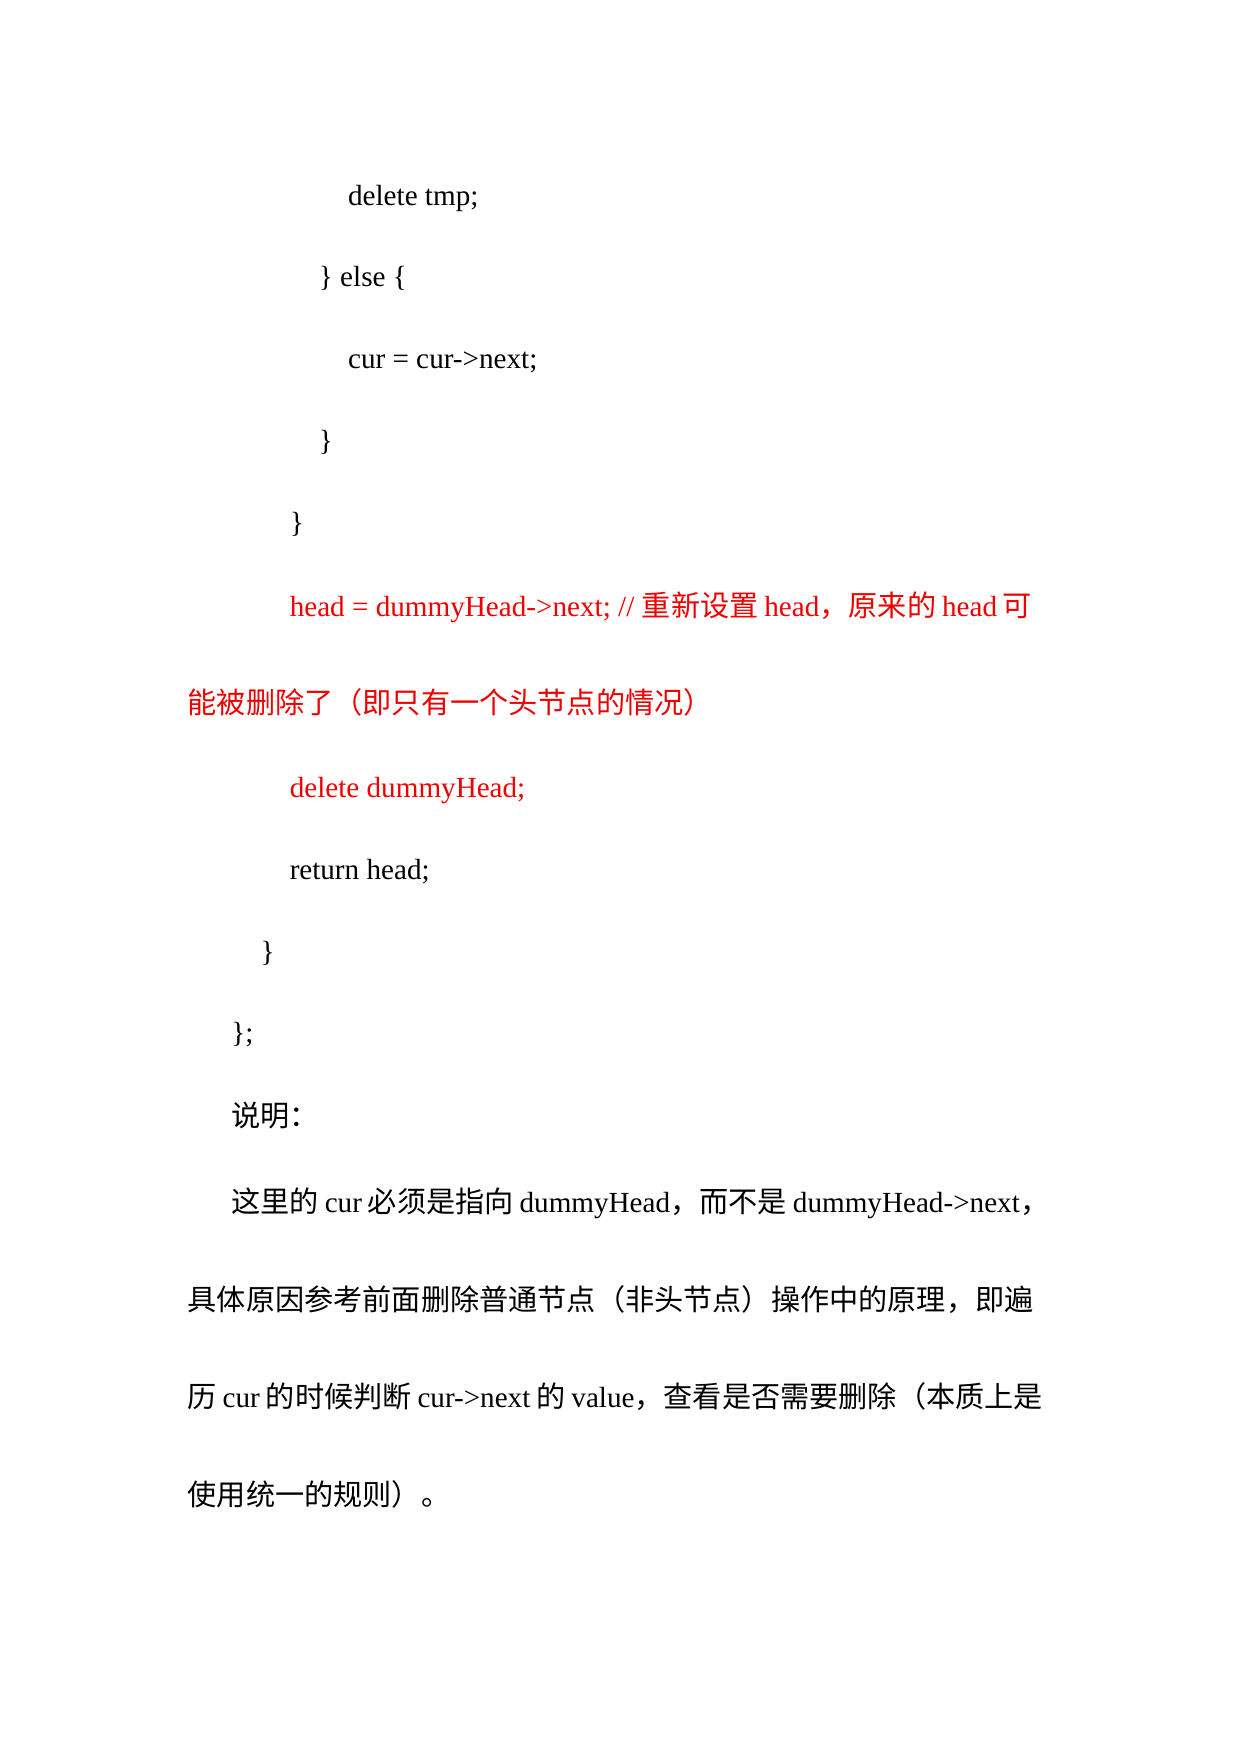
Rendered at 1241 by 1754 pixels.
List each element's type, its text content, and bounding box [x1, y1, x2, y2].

text 说明： [187, 1082, 1053, 1147]
text head = dummyHead->next; // 重新设置head，原来的head可能被删除了（即只有一个头节点的情况） [187, 571, 1053, 733]
text } [187, 489, 1053, 554]
text return head; [187, 836, 1053, 901]
text delete dummyHead; [187, 754, 1053, 819]
text delete tmp; [187, 162, 1053, 227]
text } else { [187, 244, 1053, 309]
text } [187, 407, 1053, 472]
text } [187, 918, 1053, 983]
text 这里的cur必须是指向dummyHead，而不是dummyHead->next，具体原因参考前面删除普通节点（非头节点）操作中的原理，即遍历cur的时候判断cur->next的value，查看是否需要删除（本质上是使用统一的规则）。 [187, 1168, 1053, 1525]
text cur = cur->next; [187, 326, 1053, 391]
text }; [187, 1000, 1053, 1065]
